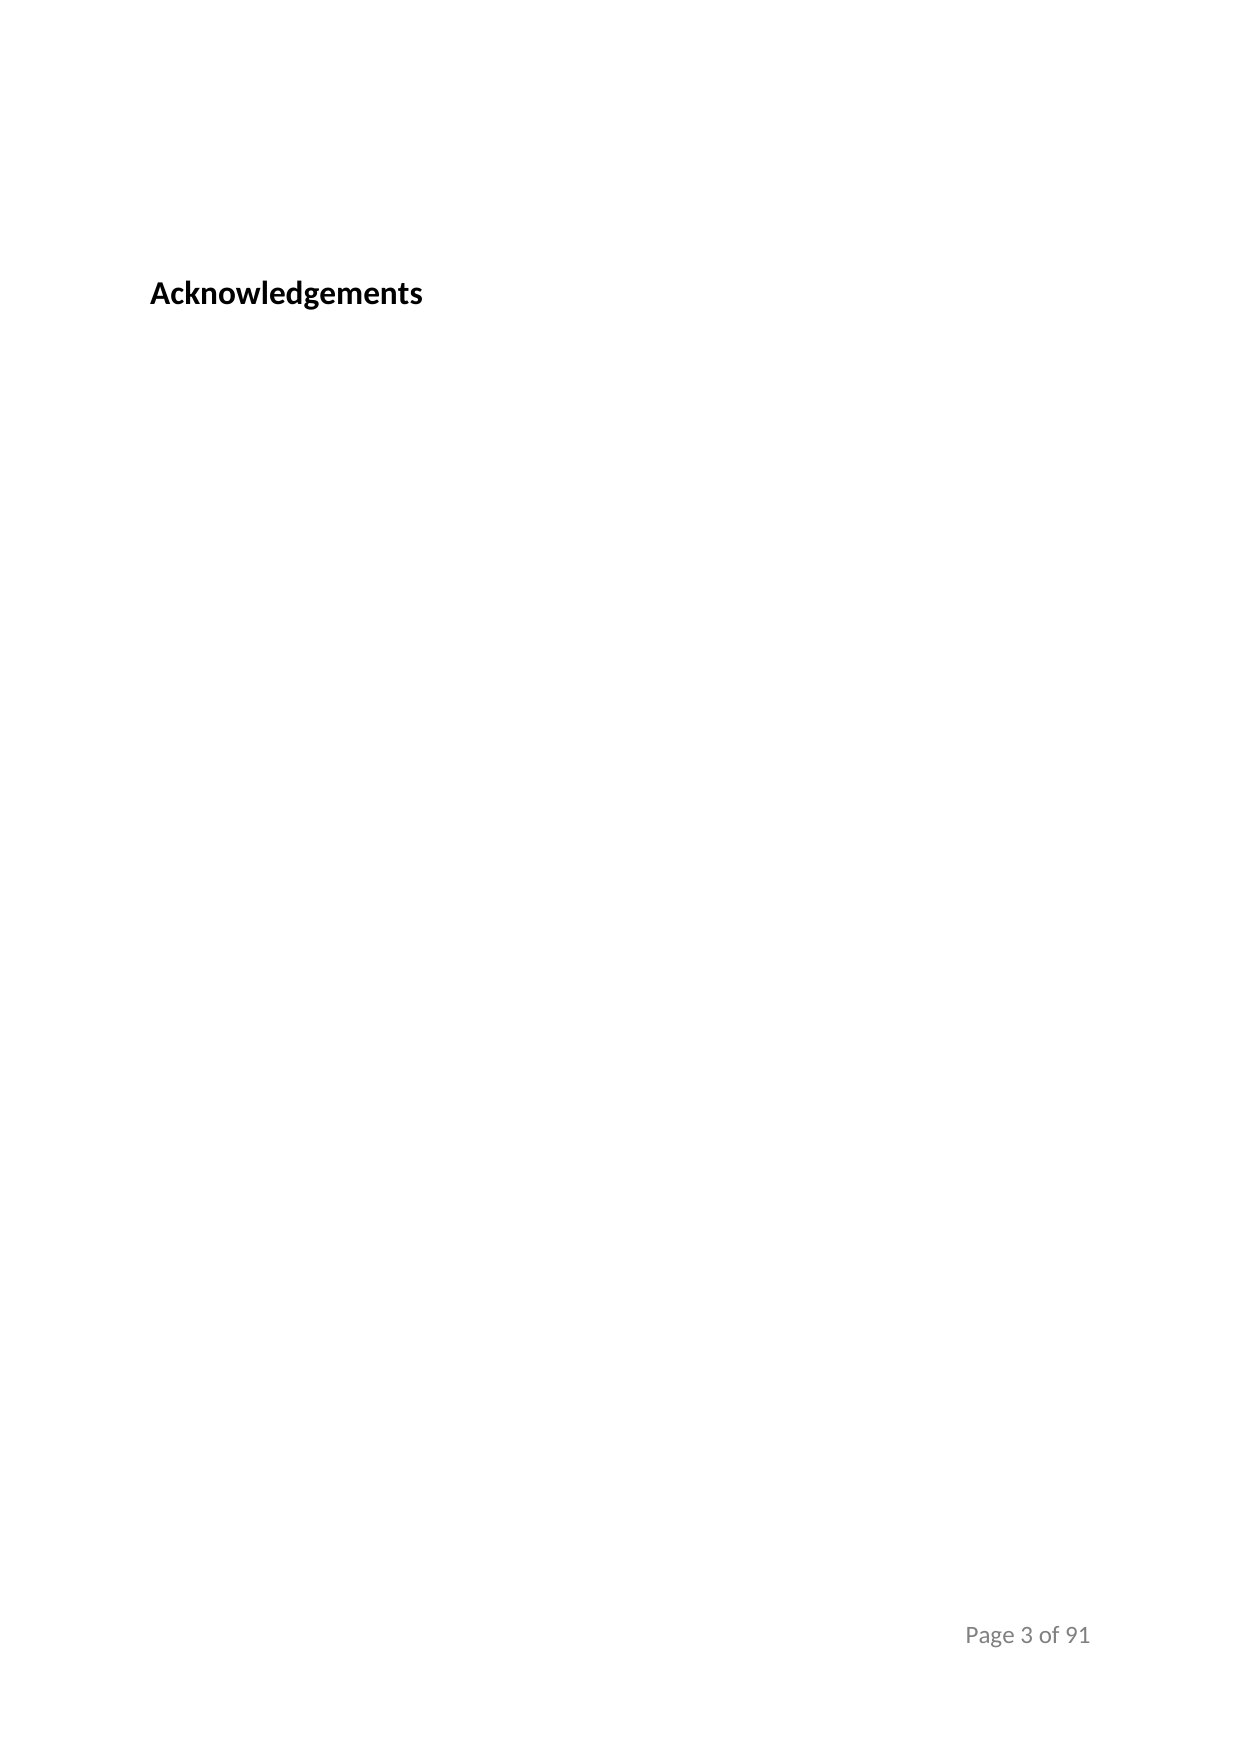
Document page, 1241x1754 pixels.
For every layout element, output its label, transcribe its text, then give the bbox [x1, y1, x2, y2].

text Acknowledgements [150, 272, 1090, 313]
